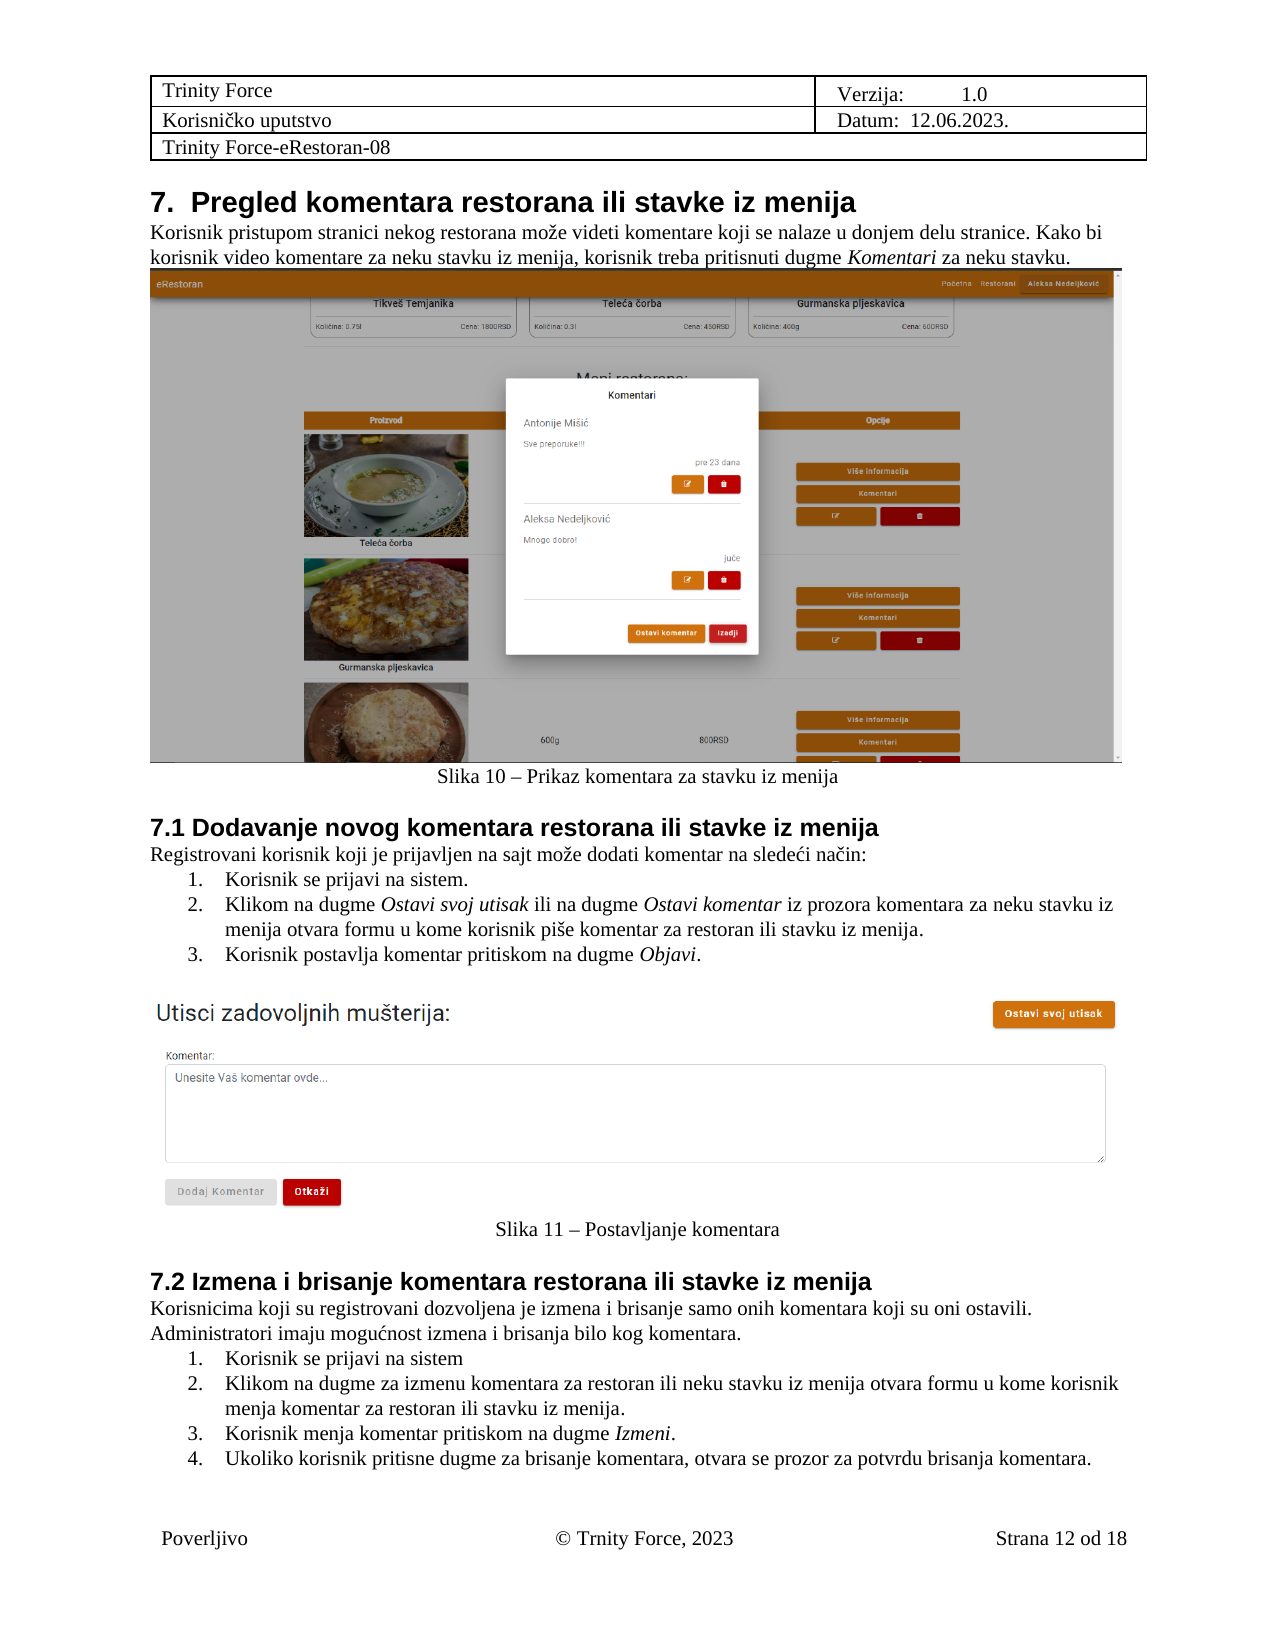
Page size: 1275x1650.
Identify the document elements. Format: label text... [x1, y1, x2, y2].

text Korisnik pristupom stranici nekog restorana može videti komentare koji se nalaze u donjem delu stranice. Kako bi korisnik video komentare za neku stavku iz menija, korisnik treba pritisnuti dugme Komentari za neku stavku. [150, 219, 1125, 269]
list Ukoliko korisnik pritisne dugme za brisanje komentara, otvara se prozor za potvrdu brisanja komentara. [187, 1445, 1125, 1470]
list Korisnik se prijavi na sistem. [187, 866, 1125, 891]
list Korisnik menja komentar pritiskom na dugme Izmeni. [187, 1420, 1125, 1445]
text Korisnicima koji su registrovani dozvoljena je izmena i brisanje samo onih komentara koji su oni ostavili. Administratori imaju mogućnost izmena i brisanja bilo kog komentara. [150, 1295, 1125, 1345]
list Klikom na dugme za izmenu komentara za restoran ili neku stavku iz menija otvara formu u kome korisnik menja komentar za restoran ili stavku iz menija. [187, 1370, 1125, 1420]
text Registrovani korisnik koji je prijavljen na sajt može dodati komentar na sledeći način: [150, 841, 1125, 866]
list Klikom na dugme Ostavi svoj utisak ili na dugme Ostavi komentar iz prozora komentara za neku stavku iz menija otvara formu u kome korisnik piše komentar za restoran ili stavku iz menija. [187, 891, 1125, 941]
list Korisnik se prijavi na sistem [187, 1345, 1125, 1370]
picture [150, 991, 1125, 1217]
list Pregled komentara restorana ili stavke iz menija [150, 185, 1125, 219]
text 7.1 Dodavanje novog komentara restorana ili stavke iz menija [150, 813, 1125, 841]
list Korisnik postavlja komentar pritiskom na dugme Objavi. [187, 941, 1125, 966]
text Slika 10 – Prikaz komentara za stavku iz menija [150, 763, 1125, 813]
text Slika 11 – Postavljanje komentara [150, 1217, 1125, 1241]
picture [150, 268, 1122, 763]
text 7.2 Izmena i brisanje komentara restorana ili stavke iz menija [150, 1266, 1125, 1295]
